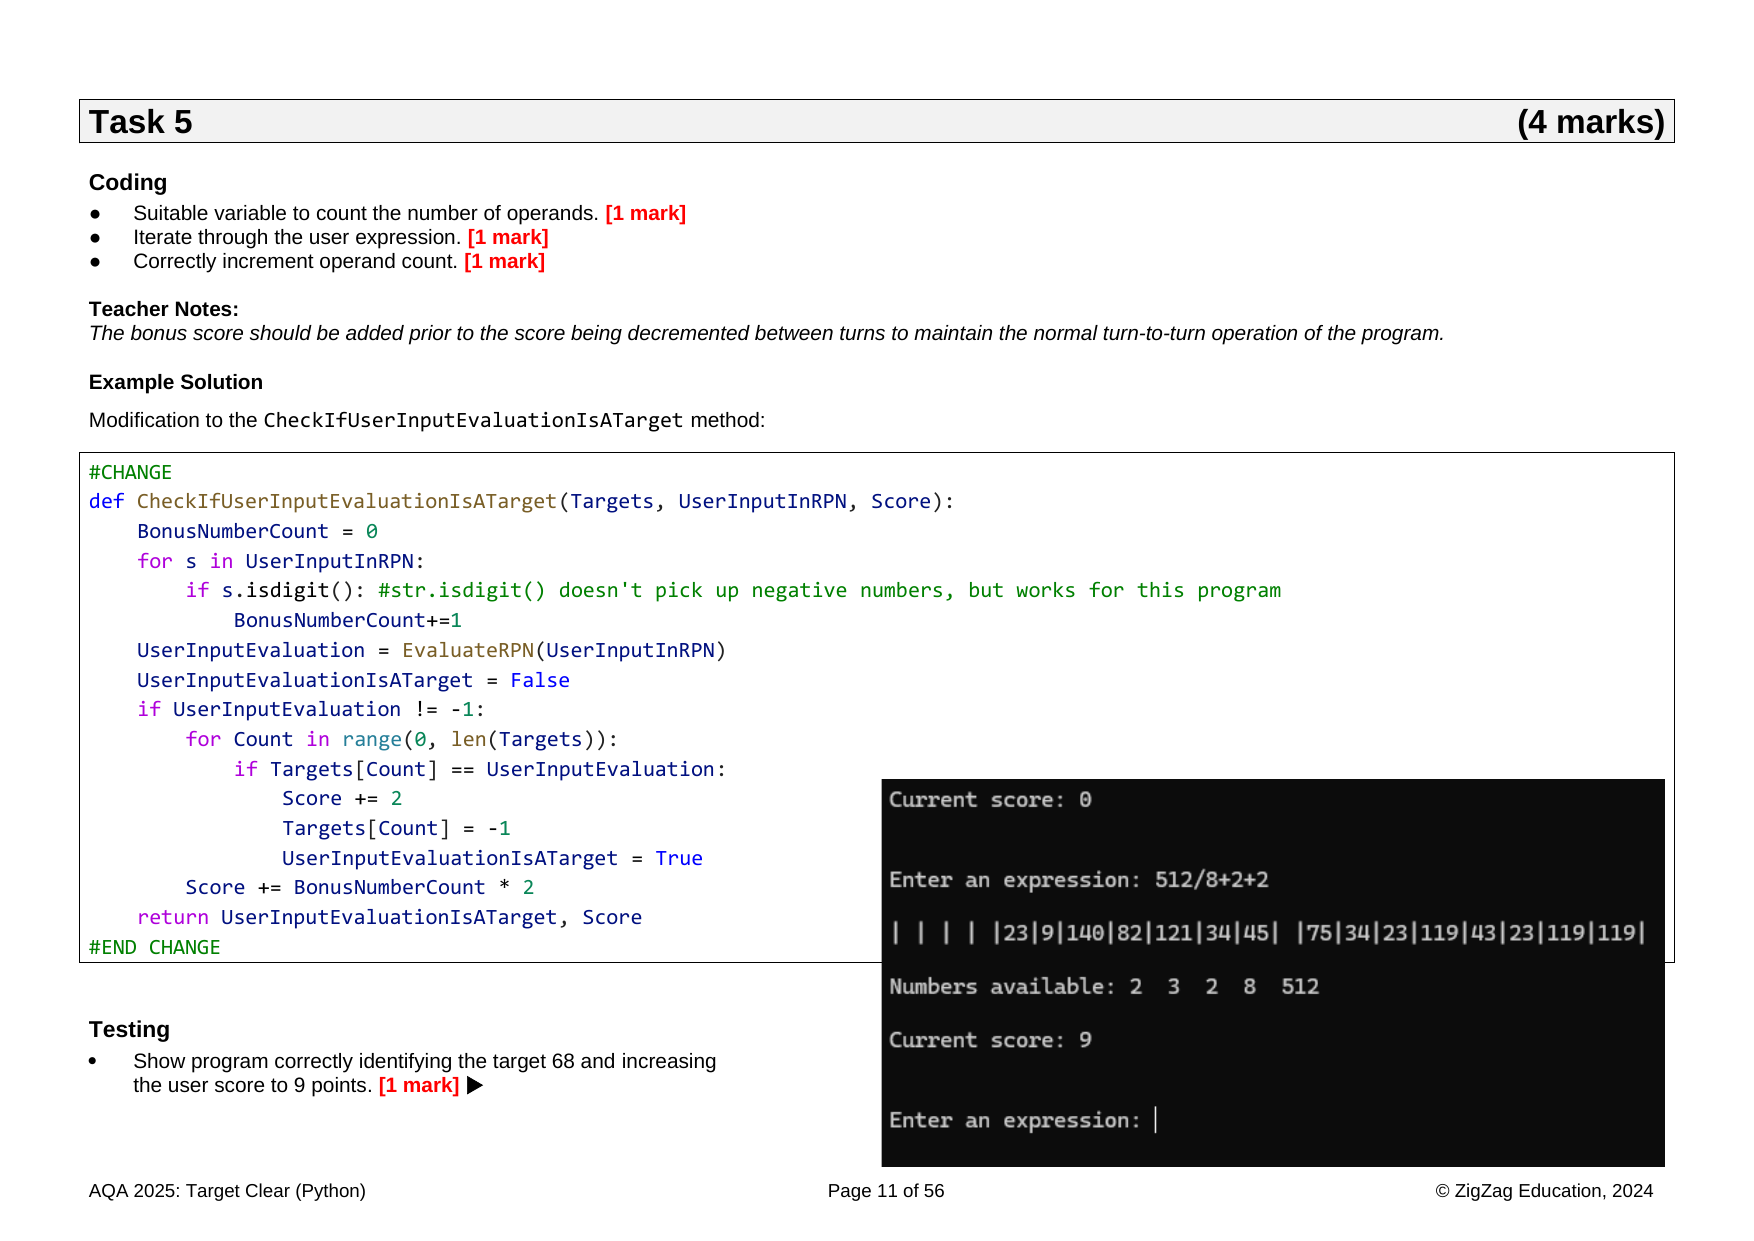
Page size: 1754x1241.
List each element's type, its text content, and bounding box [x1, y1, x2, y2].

text BonusNumberCount = 0 [89, 514, 1665, 544]
subtitle Coding [89, 168, 1665, 195]
text Teacher Notes: [89, 297, 1665, 321]
text Score += 2 [89, 782, 881, 811]
text Targets[Count] = -1 [89, 811, 881, 841]
text #CHANGE [80, 453, 1674, 485]
text for Count in range(0, len(Targets)): [89, 722, 1665, 752]
text #END CHANGE [80, 927, 881, 962]
picture [881, 779, 1665, 1167]
subtitle Task 5 (4 marks) [80, 100, 1674, 142]
text Score += BonusNumberCount * 2 [89, 871, 881, 900]
list Suitable variable to count the number of operands. [1 mark] [89, 201, 1665, 225]
text UserInputEvaluationIsATarget = False [89, 663, 1665, 693]
text if UserInputEvaluation != -1: [89, 693, 1665, 722]
subtitle Example Solution [89, 370, 1665, 394]
text Modification to the CheckIfUserInputEvaluationIsATarget method: [89, 408, 1665, 433]
text UserInputEvaluationIsATarget = True [89, 841, 881, 871]
list Correctly increment operand count. [1 mark] [89, 249, 1665, 273]
text for s in UserInputInRPN: [89, 544, 1665, 574]
list Show program correctly identifying the target 68 and increasing the user score to 9 points. [1 mark] [89, 1049, 881, 1097]
text return UserInputEvaluationIsATarget, Score [89, 900, 881, 927]
text def CheckIfUserInputEvaluationIsATarget(Targets, UserInputInRPN, Score): [89, 485, 1665, 514]
text BonusNumberCount+=1 [89, 603, 1665, 633]
text UserInputEvaluation = EvaluateRPN(UserInputInRPN) [89, 633, 1665, 663]
list Iterate through the user expression. [1 mark] [89, 225, 1665, 249]
text if s.isdigit(): #str.isdigit() doesn't pick up negative numbers, but works for this program [89, 574, 1665, 603]
text The bonus score should be added prior to the score being decremented between turns to maintain the normal turn-to-turn operation of the program. [89, 321, 1665, 345]
subtitle Testing [89, 1016, 881, 1043]
text if Targets[Count] == UserInputEvaluation: [89, 752, 1665, 782]
